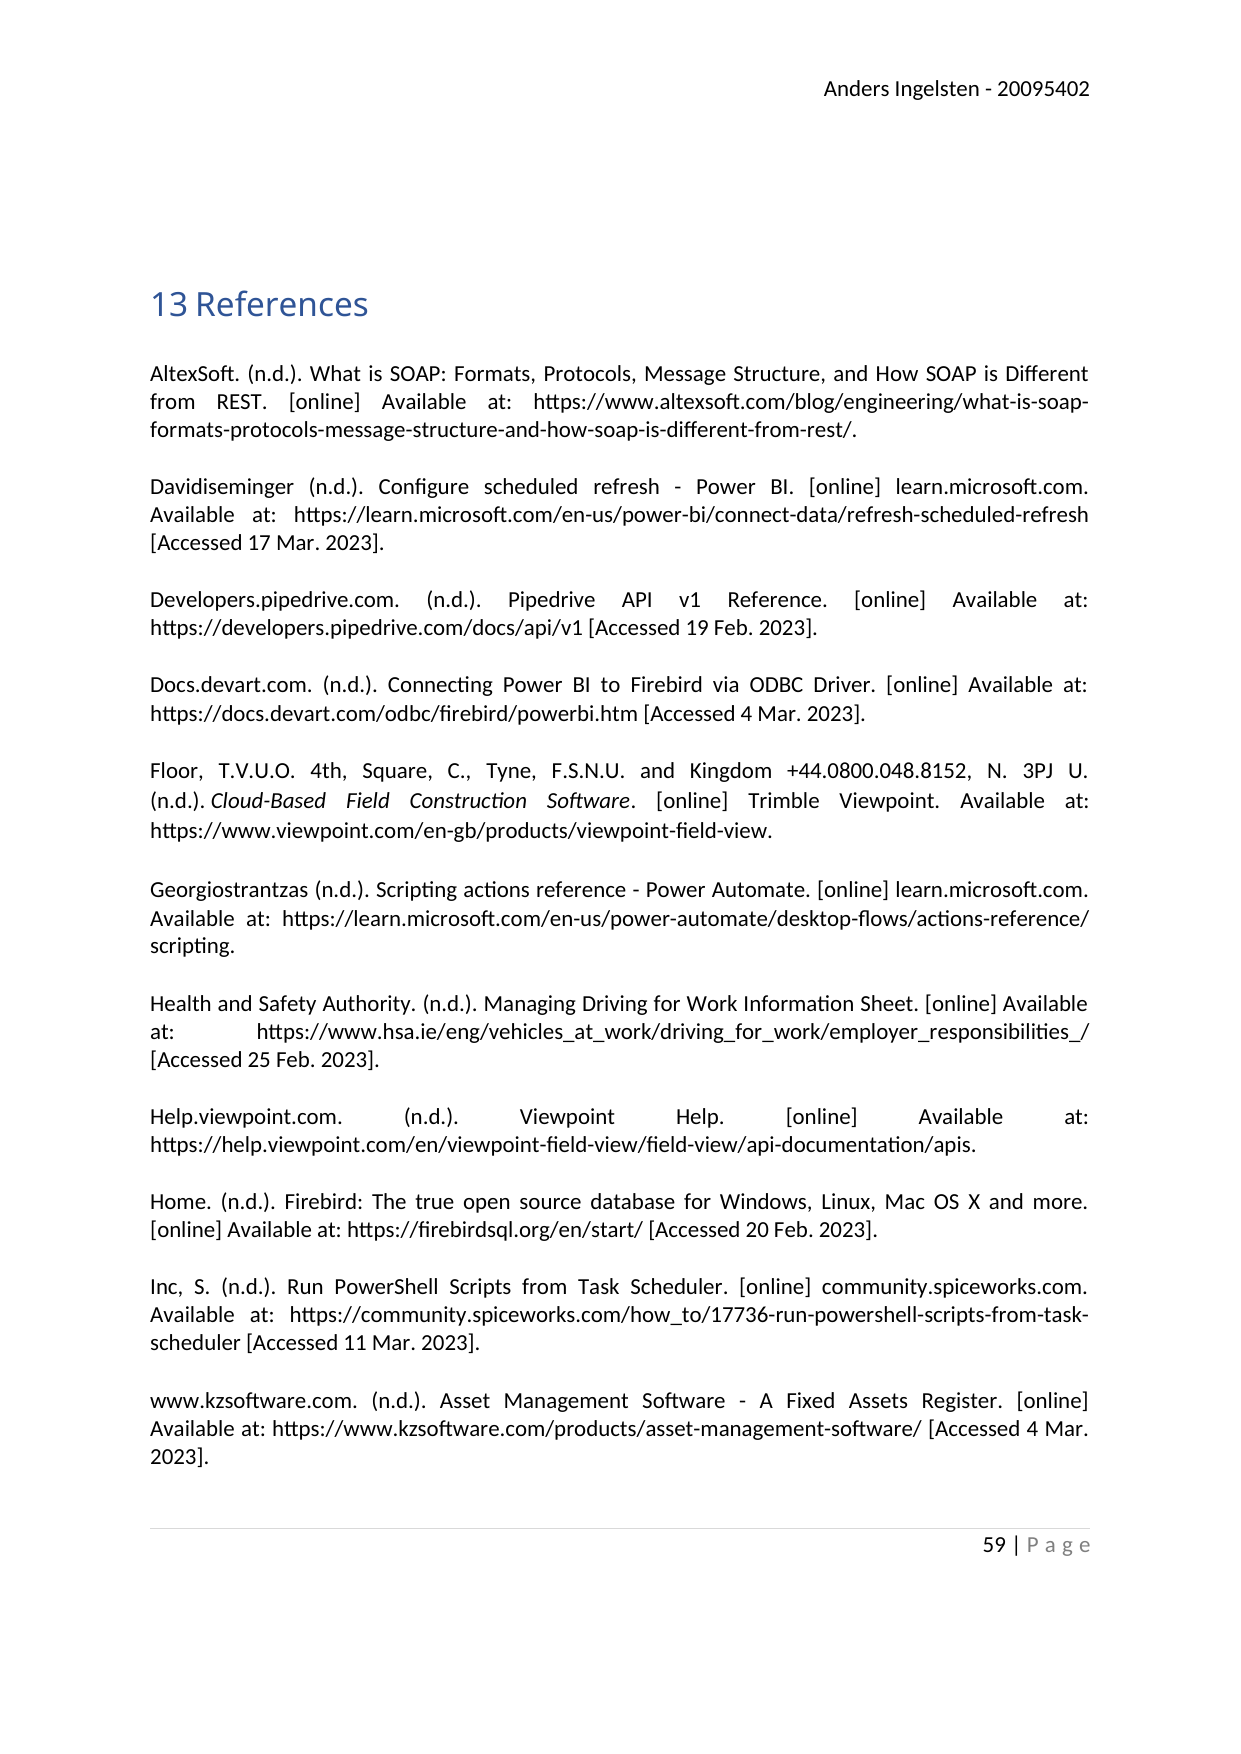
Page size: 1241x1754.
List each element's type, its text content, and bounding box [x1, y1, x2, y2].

subtitle References [150, 281, 1090, 326]
text Inc, S. (n.d.). Run PowerShell Scripts from Task Scheduler. [online] community.spiceworks.com. Available at: https://community.spiceworks.com/how_to/17736-run-powershell-scripts-from-task-scheduler [Accessed 11 Mar. 2023]. [150, 1272, 1090, 1357]
text Home. (n.d.). Firebird: The true open source database for Windows, Linux, Mac OS X and more. [online] Available at: https://firebirdsql.org/en/start/ [Accessed 20 Feb. 2023]. [150, 1187, 1090, 1243]
text AltexSoft. (n.d.). What is SOAP: Formats, Protocols, Message Structure, and How SOAP is Different from REST. [online] Available at: https://www.altexsoft.com/blog/engineering/what-is-soap-formats-protocols-message-structure-and-how-soap-is-different-from-rest/. [150, 359, 1090, 443]
text www.kzsoftware.com. (n.d.). Asset Management Software - A Fixed Assets Register. [online] Available at: https://www.kzsoftware.com/products/asset-management-software/ [Accessed 4 Mar. 2023]. [150, 1386, 1090, 1470]
text Developers.pipedrive.com. (n.d.). Pipedrive API v1 Reference. [online] Available at: https://developers.pipedrive.com/docs/api/v1 [Accessed 19 Feb. 2023]. [150, 585, 1090, 641]
text Georgiostrantzas (n.d.). Scripting actions reference - Power Automate. [online] learn.microsoft.com. Available at: https://learn.microsoft.com/en-us/power-automate/desktop-flows/actions-reference/scripting. [150, 876, 1090, 960]
text Health and Safety Authority. (n.d.). Managing Driving for Work Information Sheet. [online] Available at: https://www.hsa.ie/eng/vehicles_at_work/driving_for_work/employer_responsibilities_/ [Accessed 25 Feb. 2023]. [150, 989, 1090, 1073]
text Davidiseminger (n.d.). Configure scheduled refresh - Power BI. [online] learn.microsoft.com. Available at: https://learn.microsoft.com/en-us/power-bi/connect-data/refresh-scheduled-refresh [Accessed 17 Mar. 2023]. [150, 472, 1090, 556]
text Help.viewpoint.com. (n.d.). Viewpoint Help. [online] Available at: https://help.viewpoint.com/en/viewpoint-field-view/field-view/api-documentation/apis. [150, 1102, 1090, 1158]
text Docs.devart.com. (n.d.). Connecting Power BI to Firebird via ODBC Driver. [online] Available at: https://docs.devart.com/odbc/firebird/powerbi.htm [Accessed 4 Mar. 2023]. [150, 671, 1090, 727]
text Floor, T.V.U.O. 4th, Square, C., Tyne, F.S.N.U. and Kingdom +44.0800.048.8152, N. 3PJ U. (n.d.). Cloud-Based Field Construction Software. [online] Trimble Viewpoint. Available at: https://www.viewpoint.com/en-gb/products/viewpoint-field-view. [150, 756, 1090, 844]
